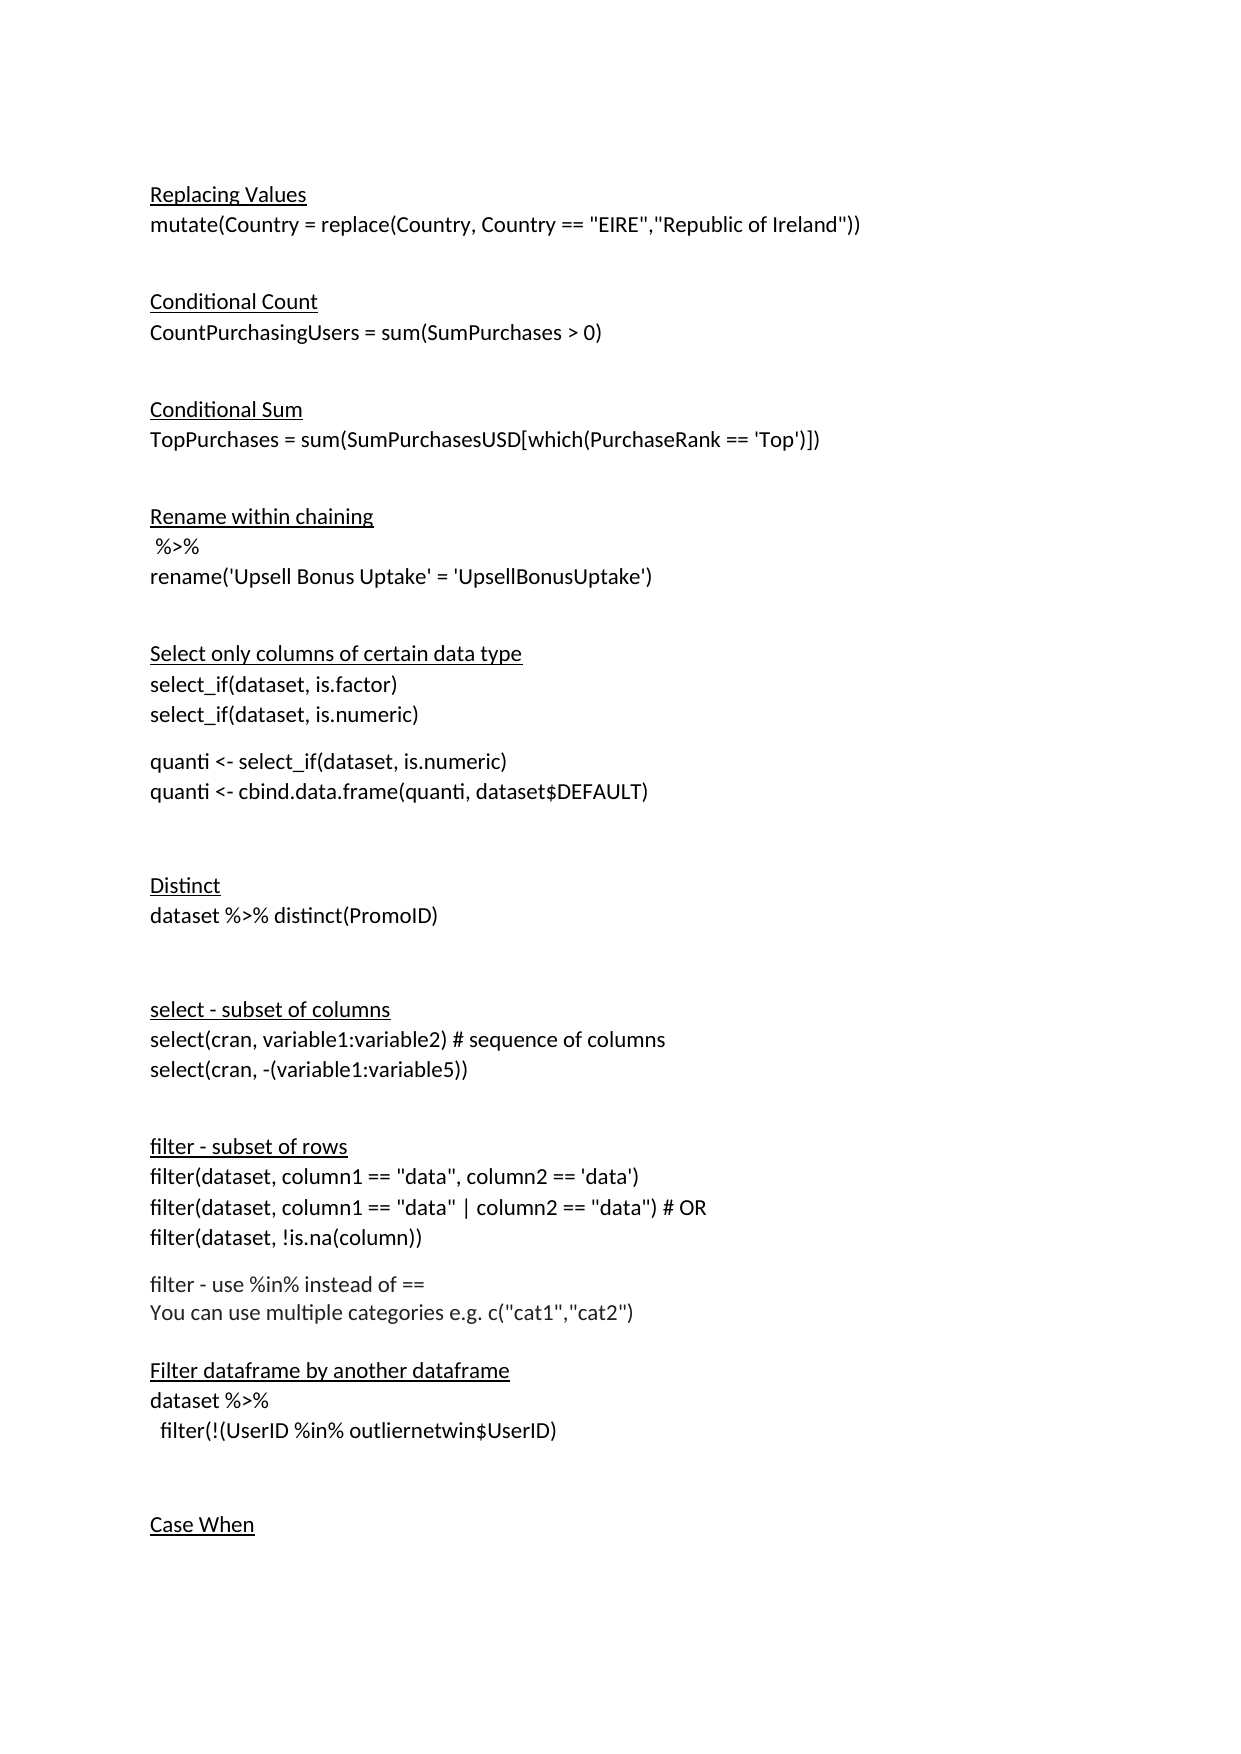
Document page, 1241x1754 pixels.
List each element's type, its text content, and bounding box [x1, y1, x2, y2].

text Distinct dataset %>% distinct(PromoID) [150, 871, 1090, 929]
text Conditional Sum TopPurchases = sum(SumPurchasesUSD[which(PurchaseRank == 'Top')]) [150, 364, 1090, 453]
text Filter dataframe by another dataframe dataset %>% filter(!(UserID %in% outliernetwin$UserID) [150, 1326, 1090, 1444]
text quanti <- select_if(dataset, is.numeric) quanti <- cbind.data.frame(quanti, dataset$DEFAULT) [150, 747, 1090, 805]
text Case When [150, 1510, 1090, 1538]
text filter - subset of rows filter(dataset, column1 == "data", column2 == 'data') filter(dataset, column1 == "data" | column2 == "data") # OR filter(dataset, !is.na(column)) [150, 1102, 1090, 1251]
text Rename within chaining %>% rename('Upsell Bonus Uptake' = 'UpsellBonusUptake') [150, 472, 1090, 591]
text select - subset of columns select(cran, variable1:variable2) # sequence of columns select(cran, -(variable1:variable5)) [150, 995, 1090, 1083]
text You can use multiple categories e.g. c("cat1","cat2") [150, 1298, 1090, 1326]
text Select only columns of certain data type select_if(dataset, is.factor) select_if(dataset, is.numeric) [150, 609, 1090, 728]
text Conditional Count CountPurchasingUsers = sum(SumPurchases > 0) [150, 257, 1090, 346]
text filter - use %in% instead of == [150, 1270, 1090, 1298]
text Replacing Values mutate(Country = replace(Country, Country == "EIRE","Republic of Ireland")) [150, 150, 1090, 238]
